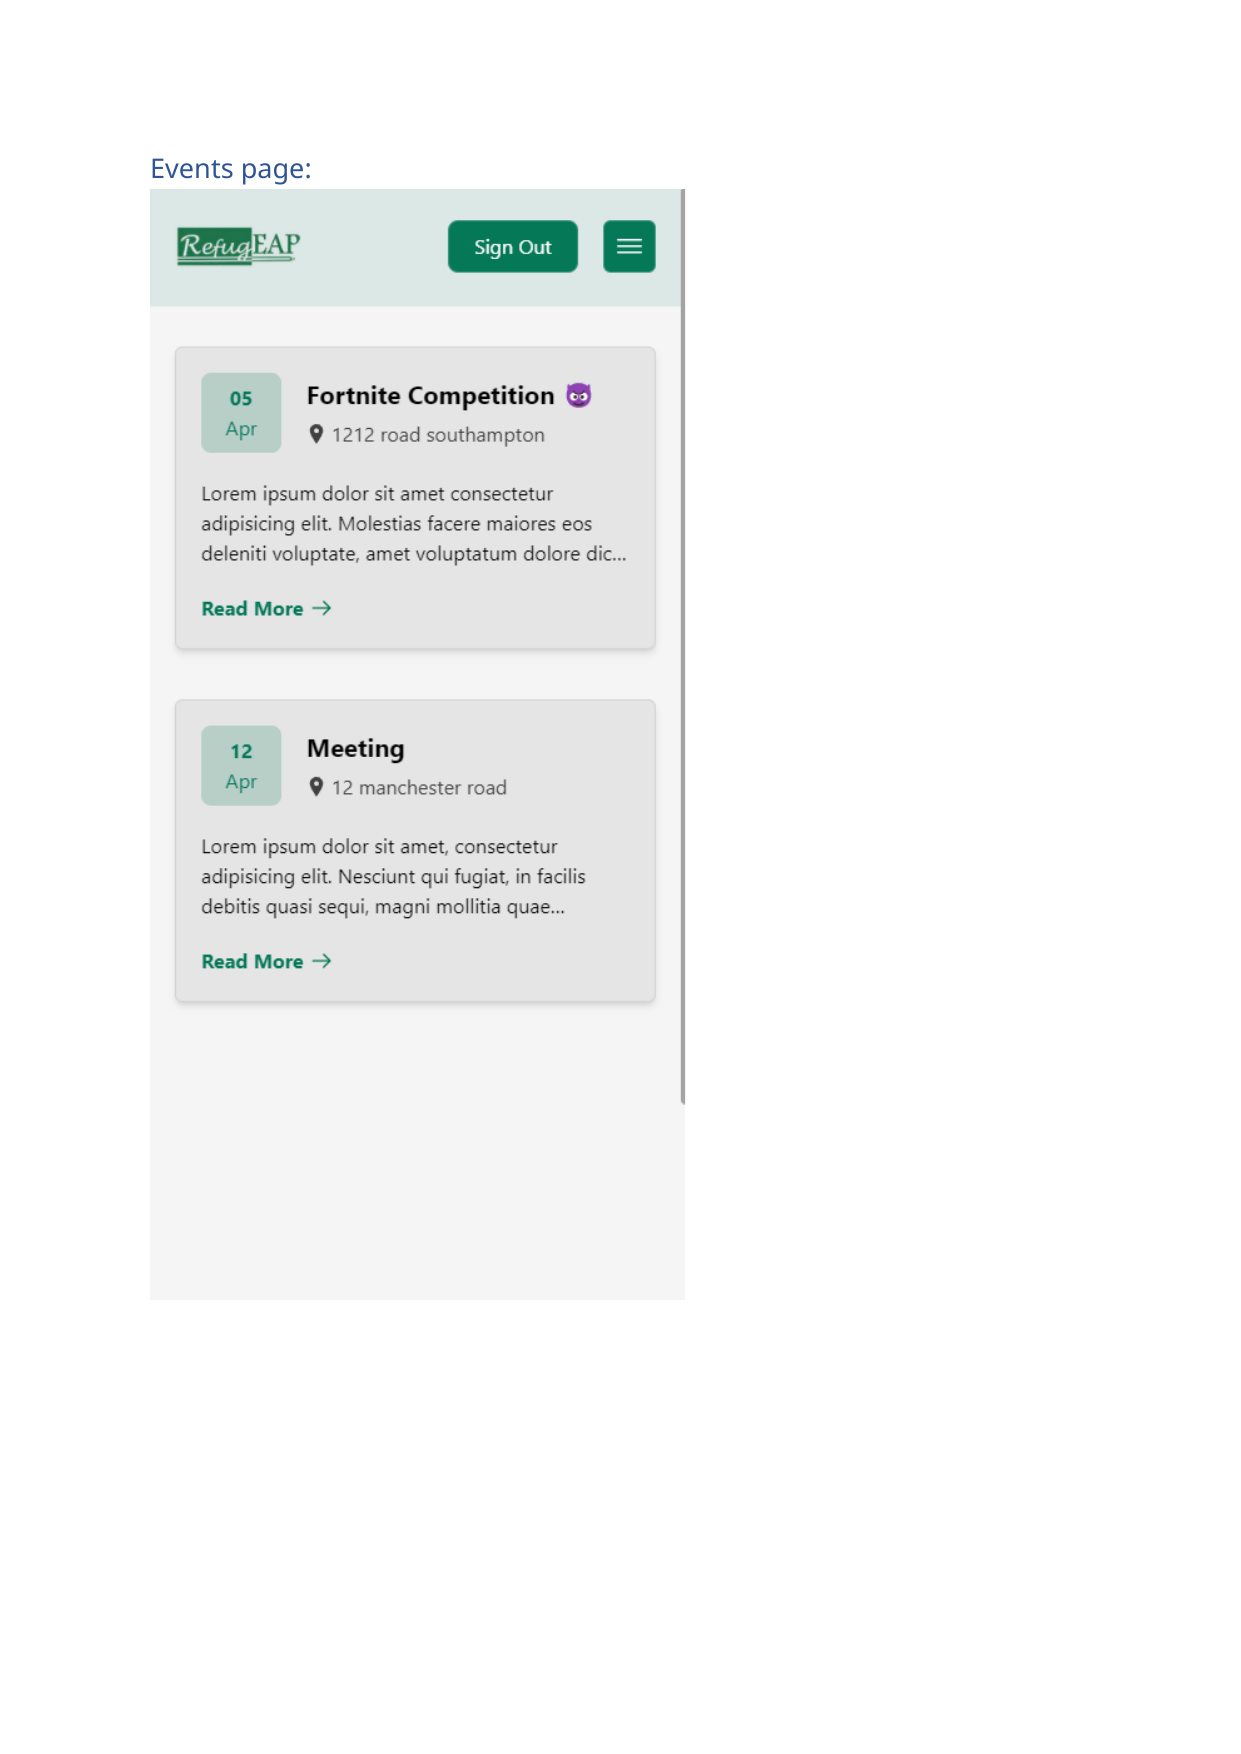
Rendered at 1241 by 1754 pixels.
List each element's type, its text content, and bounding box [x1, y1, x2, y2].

subtitle Events page: [150, 150, 1090, 187]
picture [150, 189, 686, 1300]
